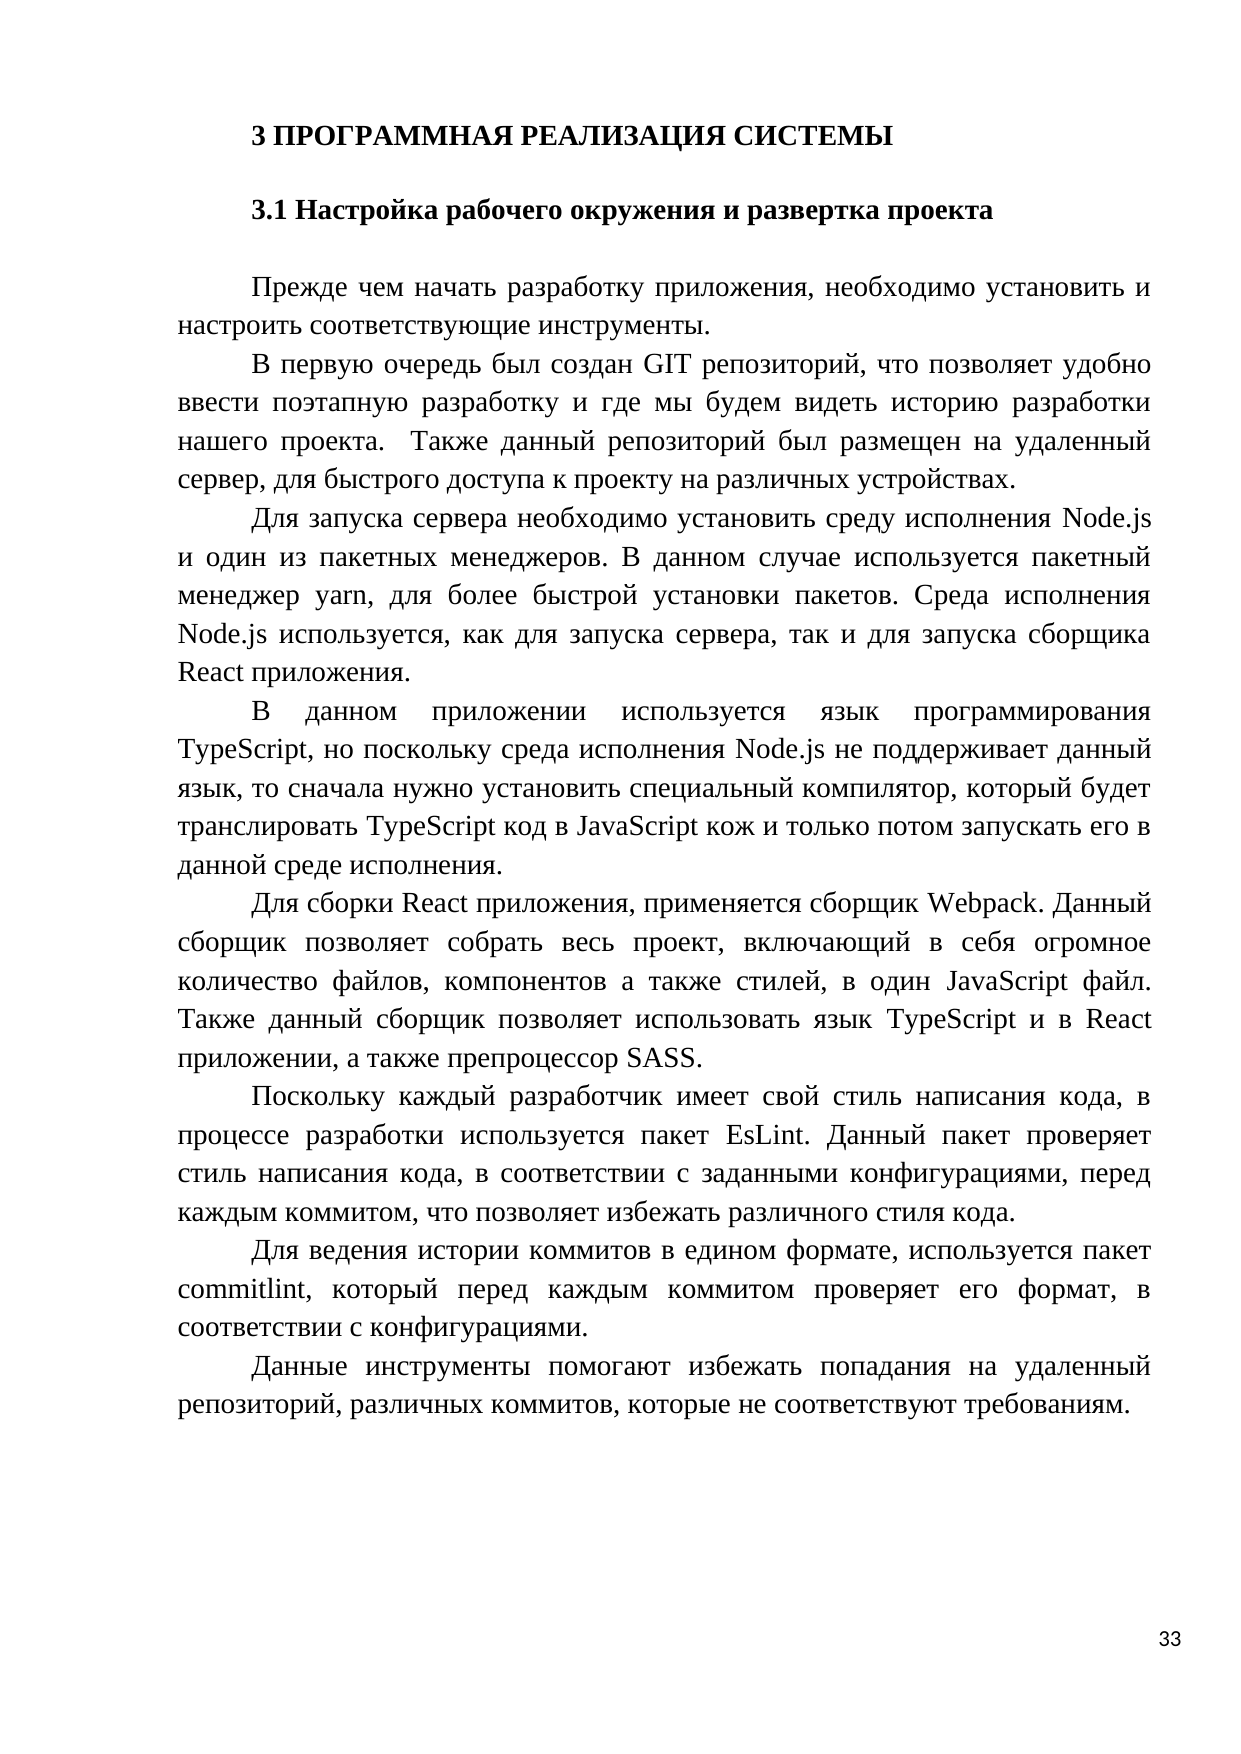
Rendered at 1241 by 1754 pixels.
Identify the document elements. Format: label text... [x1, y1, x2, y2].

text 3.1 Настройка рабочего окружения и развертка проекта [177, 192, 1152, 225]
text Для ведения истории коммитов в едином формате, используется пакет commitlint, который перед каждым коммитом проверяет его формат, в соответствии с конфигурациями. [177, 1232, 1152, 1343]
text Данные инструменты помогают избежать попадания на удаленный репозиторий, различных коммитов, которые не соответствуют требованиям. [177, 1348, 1152, 1420]
text В первую очередь был создан GIT репозиторий, что позволяет удобно ввести поэтапную разработку и где мы будем видеть историю разработки нашего проекта. Также данный репозиторий был размещен на удаленный сервер, для быстрого доступа к проекту на различных устройствах. [177, 346, 1152, 495]
text Для запуска сервера необходимо установить среду исполнения Node.js и один из пакетных менеджеров. В данном случае используется пакетный менеджер yarn, для более быстрой установки пакетов. Среда исполнения Node.js используется, как для запуска сервера, так и для запуска сборщика React приложения. [177, 500, 1152, 688]
text Прежде чем начать разработку приложения, необходимо установить и настроить соответствующие инструменты. [177, 269, 1152, 341]
text Для сборки React приложения, применяется сборщик Webpack. Данный сборщик позволяет собрать весь проект, включающий в себя огромное количество файлов, компонентов а также стилей, в один JavaScript файл. Также данный сборщик позволяет использовать язык TypeScript и в React приложении, а также препроцессор SASS. [177, 886, 1152, 1073]
subtitle 3 ПРОГРАММНАЯ РЕАЛИЗАЦИЯ СИСТЕМЫ [177, 118, 1152, 152]
text В данном приложении используется язык программирования TypeScript, но поскольку среда исполнения Node.js не поддерживает данный язык, то сначала нужно установить специальный компилятор, который будет транслировать TypeScript код в JavaScript кож и только потом запускать его в данной среде исполнения. [177, 693, 1152, 881]
text Поскольку каждый разработчик имеет свой стиль написания кода, в процессе разработки используется пакет EsLint. Данный пакет проверяет стиль написания кода, в соответствии с заданными конфигурациями, перед каждым коммитом, что позволяет избежать различного стиля кода. [177, 1078, 1152, 1227]
